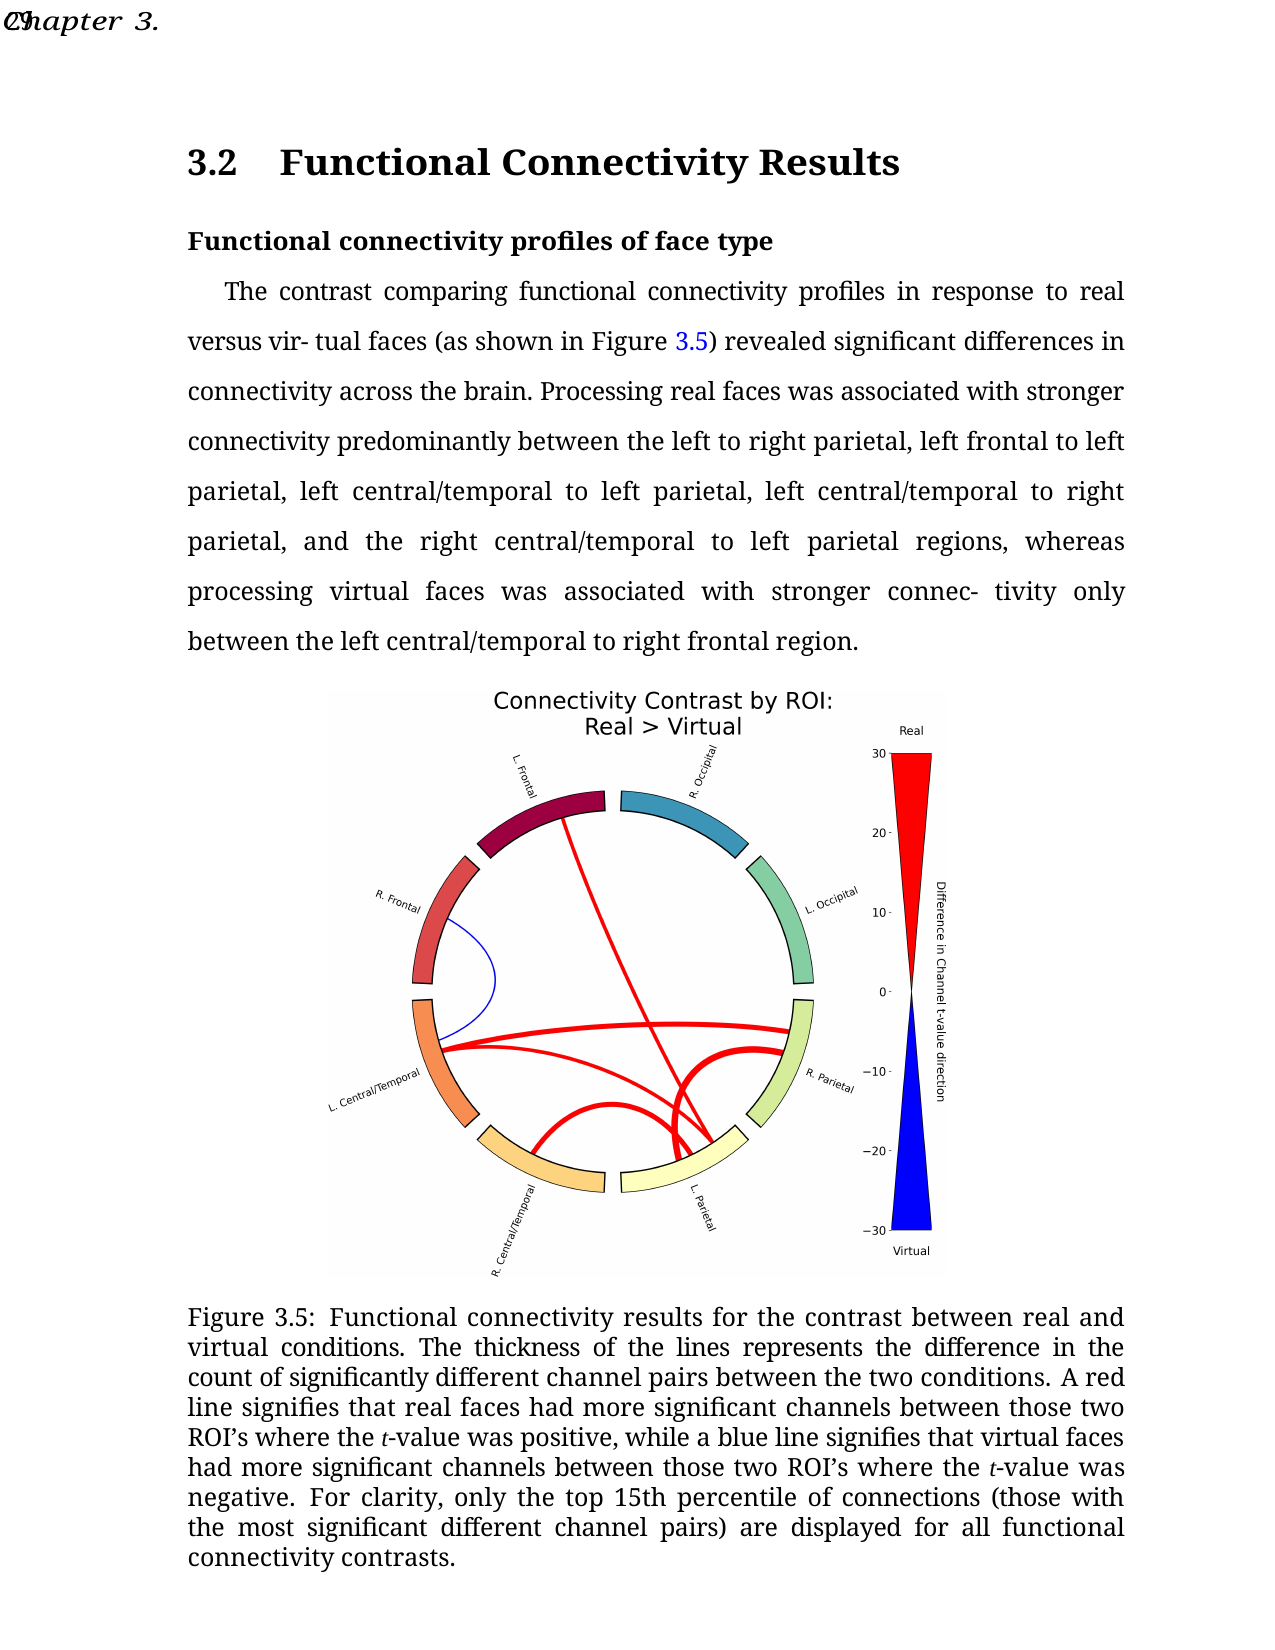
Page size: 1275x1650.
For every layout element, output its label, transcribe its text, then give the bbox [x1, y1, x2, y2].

picture [328, 691, 946, 716]
text The contrast comparing functional connectivity profiles in response to real versus vir- tual faces (as shown in Figure 3.5) revealed significant differences in connectivity across the brain. Processing real faces was associated with stronger connectivity predominantly between the left to right parietal, left frontal to left parietal, left central/temporal to left parietal, left central/temporal to right parietal, and the right central/temporal to left parietal regions, whereas processing virtual faces was associated with stronger connec- tivity only between the left central/temporal to right frontal region. [187, 273, 1125, 657]
subtitle Functional Connectivity Results [187, 137, 1262, 185]
text Figure 3.5: Functional connectivity results for the contrast between real and virtual conditions. The thickness of the lines represents the difference in the count of significantly different channel pairs between the two conditions. A red line signifies that real faces had more significant channels between those two ROI’s where the t-value was positive, while a blue line signifies that virtual faces had more significant channels between those two ROI’s where the t-value was negative. For clarity, only the top 15th percentile of connections (those with the most significant different channel pairs) are displayed for all functional connectivity contrasts. [187, 716, 1125, 1573]
text Functional connectivity profiles of face type [187, 223, 1262, 257]
